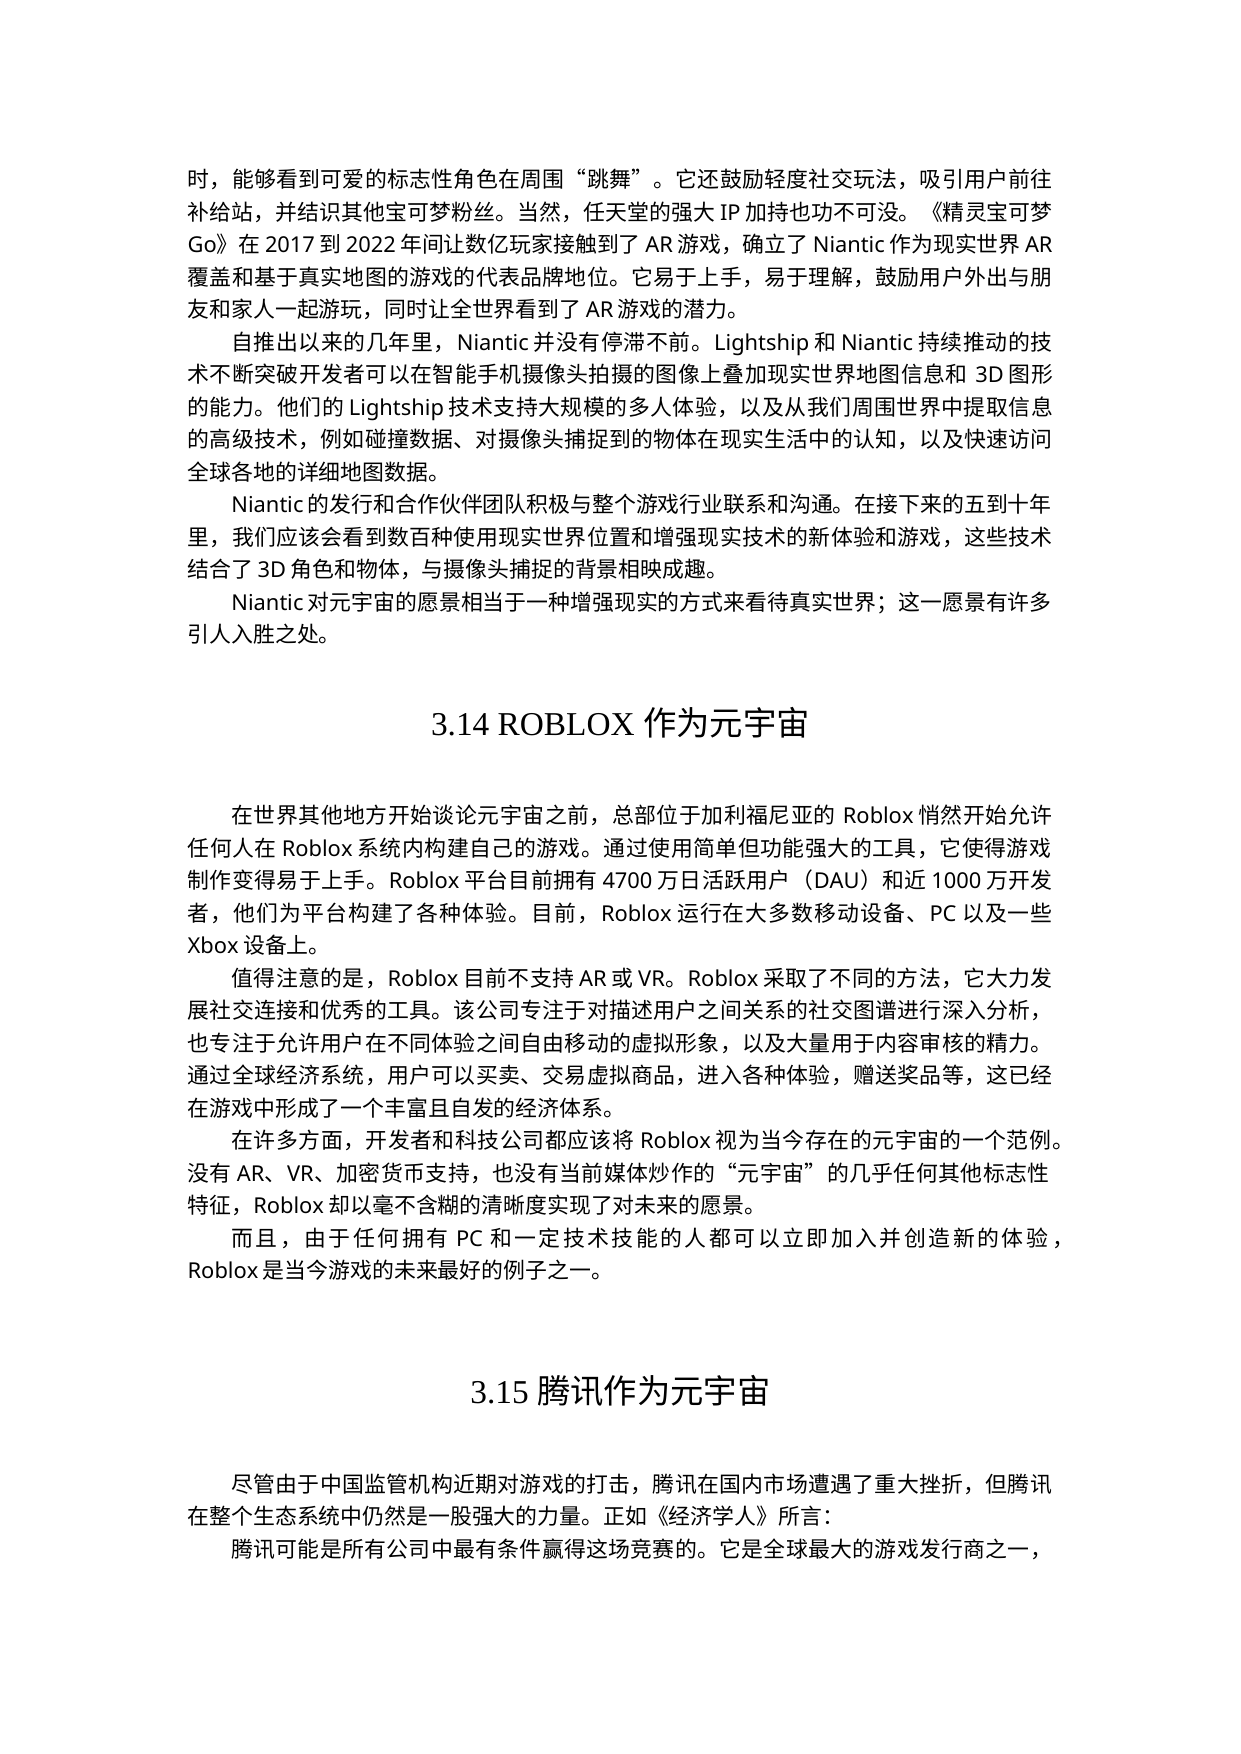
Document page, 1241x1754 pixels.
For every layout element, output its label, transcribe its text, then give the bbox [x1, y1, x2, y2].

subtitle 3.14 ROBLOX 作为元宇宙 [187, 691, 1053, 756]
text 在世界其他地方开始谈论元宇宙之前，总部位于加利福尼亚的Roblox悄然开始允许任何人在Roblox系统内构建自己的游戏。通过使用简单但功能强大的工具，它使得游戏制作变得易于上手。Roblox平台目前拥有4700万日活跃用户（DAU）和近1000万开发者，他们为平台构建了各种体验。目前，Roblox运行在大多数移动设备、PC以及一些Xbox设备上。 [187, 798, 1053, 960]
text 值得注意的是，Roblox目前不支持AR或VR。Roblox采取了不同的方法，它大力发展社交连接和优秀的工具。该公司专注于对描述用户之间关系的社交图谱进行深入分析，也专注于允许用户在不同体验之间自由移动的虚拟形象，以及大量用于内容审核的精力。通过全球经济系统，用户可以买卖、交易虚拟商品，进入各种体验，赠送奖品等，这已经在游戏中形成了一个丰富且自发的经济体系。 [187, 960, 1053, 1123]
text Niantic的发行和合作伙伴团队积极与整个游戏行业联系和沟通。在接下来的五到十年里，我们应该会看到数百种使用现实世界位置和增强现实技术的新体验和游戏，这些技术结合了3D角色和物体，与摄像头捕捉的背景相映成趣。 [187, 487, 1053, 584]
text 尽管由于中国监管机构近期对游戏的打击，腾讯在国内市场遭遇了重大挫折，但腾讯在整个生态系统中仍然是一股强大的力量。正如《经济学人》所言： [187, 1466, 1053, 1531]
text 在许多方面，开发者和科技公司都应该将Roblox视为当今存在的元宇宙的一个范例。没有AR、VR、加密货币支持，也没有当前媒体炒作的“元宇宙”的几乎任何其他标志性特征，Roblox却以毫不含糊的清晰度实现了对未来的愿景。 [187, 1123, 1053, 1220]
text 而且，由于任何拥有PC和一定技术技能的人都可以立即加入并创造新的体验，Roblox是当今游戏的未来最好的例子之一。 [187, 1220, 1053, 1285]
subtitle 3.15 腾讯作为元宇宙 [187, 1359, 1053, 1424]
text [187, 1531, 1053, 1564]
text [187, 162, 1053, 324]
text 自推出以来的几年里，Niantic并没有停滞不前。Lightship和Niantic持续推动的技术不断突破开发者可以在智能手机摄像头拍摄的图像上叠加现实世界地图信息和3D图形的能力。他们的Lightship技术支持大规模的多人体验，以及从我们周围世界中提取信息的高级技术，例如碰撞数据、对摄像头捕捉到的物体在现实生活中的认知，以及快速访问全球各地的详细地图数据。 [187, 324, 1053, 487]
text Niantic对元宇宙的愿景相当于一种增强现实的方式来看待真实世界；这一愿景有许多引人入胜之处。 [187, 584, 1053, 649]
